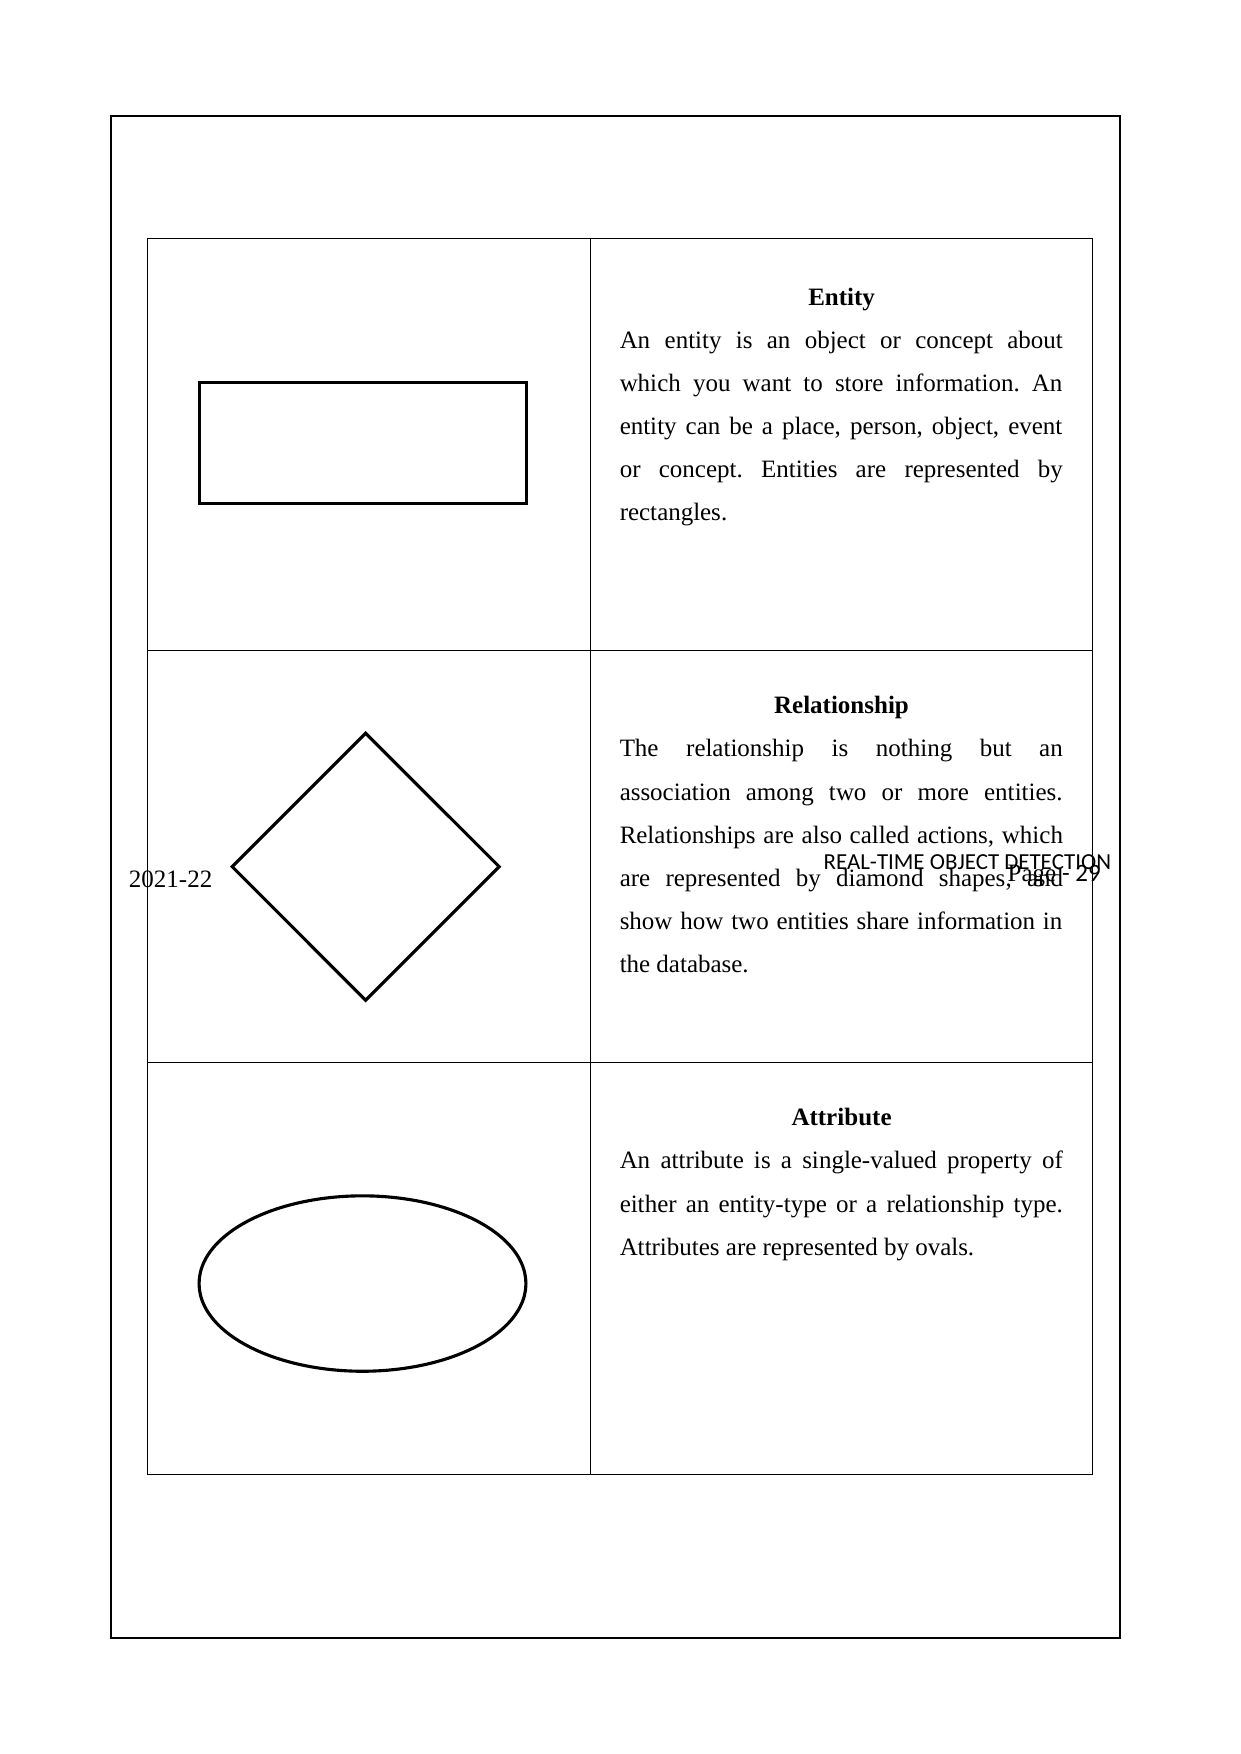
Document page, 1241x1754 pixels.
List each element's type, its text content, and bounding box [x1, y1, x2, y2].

table_header Entity An entity is an object or concept about which you want to store information. An entity can be a place, person, object, event or concept. Entities are represented by rectangles. [591, 239, 1092, 650]
table_header [148, 239, 590, 650]
table_cell [148, 651, 590, 1062]
table_cell Relationship The relationship is nothing but an association among two or more entities. Relationships are also called actions, which are represented by diamond shapes, and show how two entities share information in the database. [591, 651, 1092, 1062]
table_cell Attribute An attribute is a single-valued property of either an entity-type or a relationship type. Attributes are represented by ovals. [591, 1063, 1092, 1474]
table_cell [148, 1063, 590, 1474]
